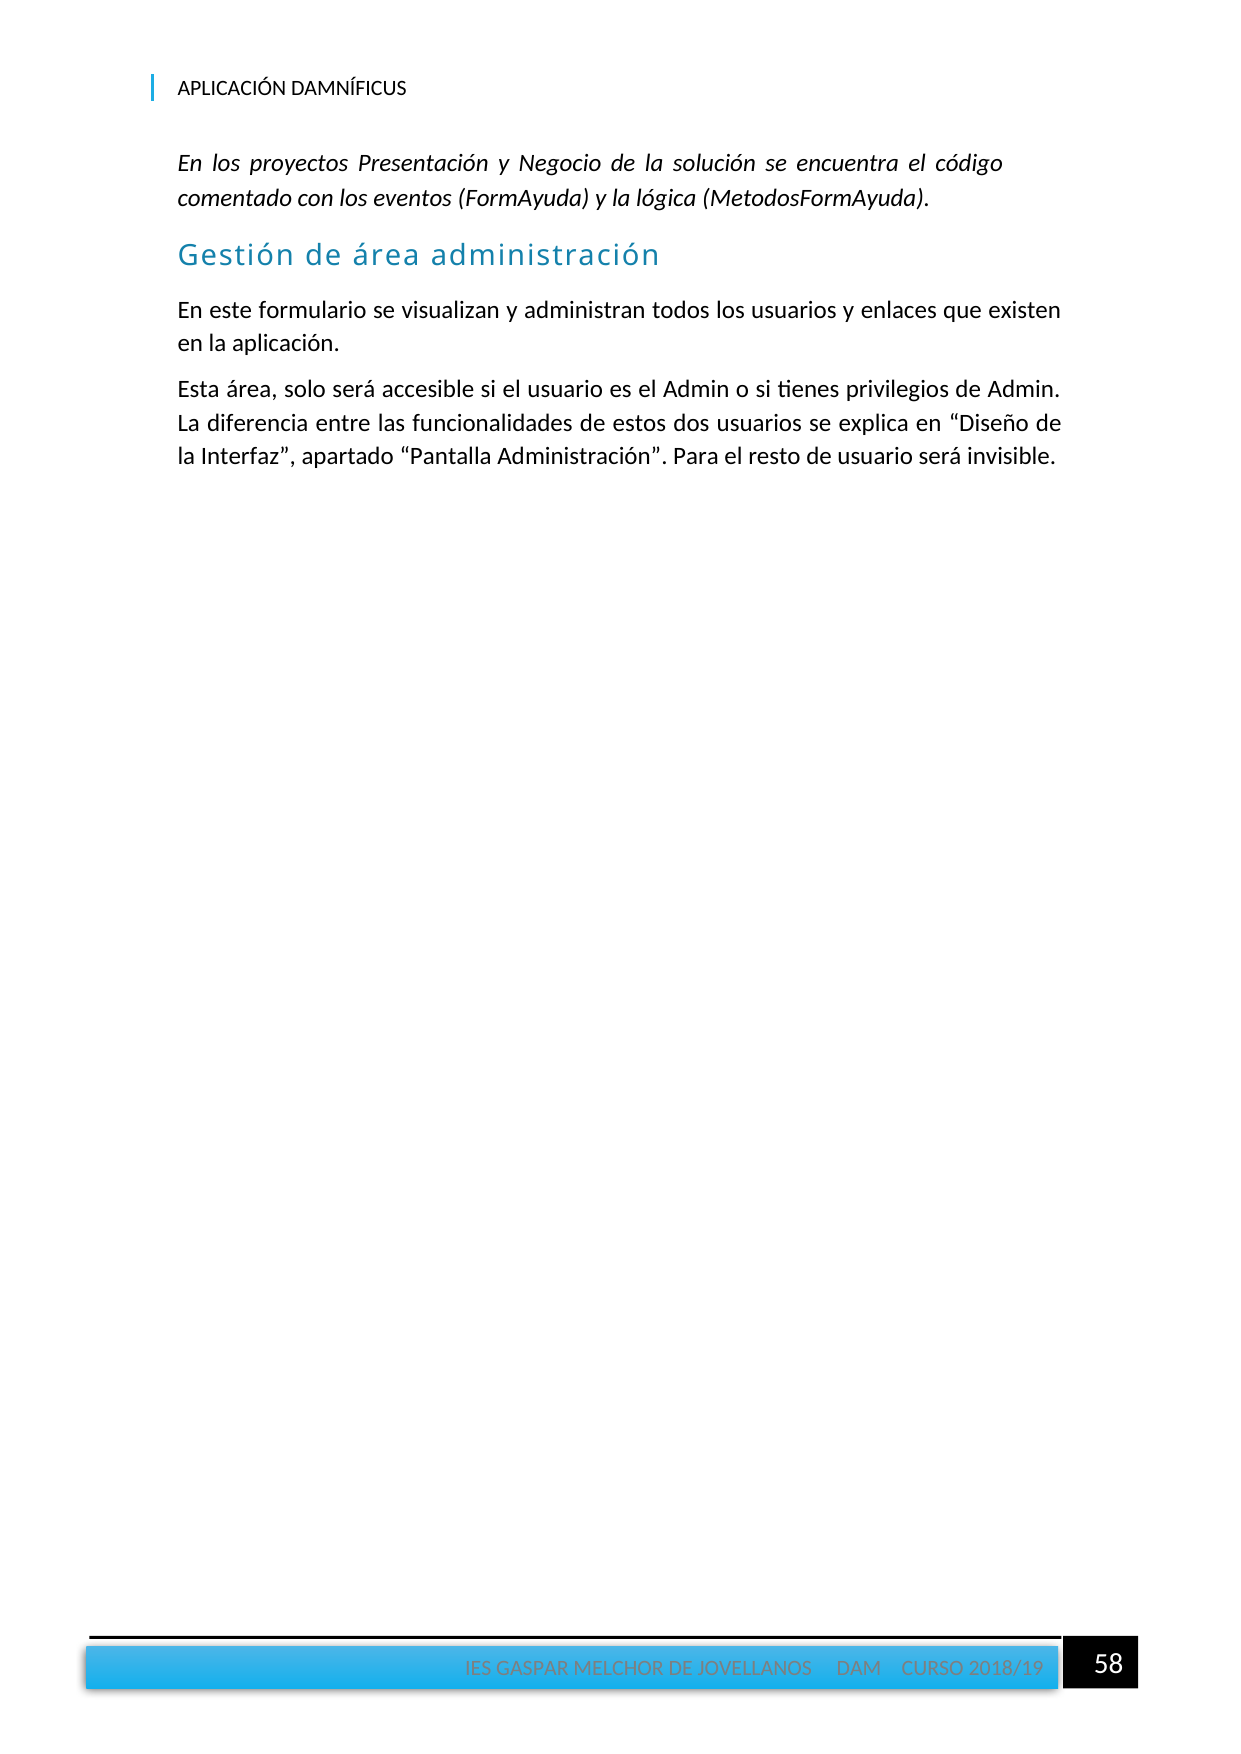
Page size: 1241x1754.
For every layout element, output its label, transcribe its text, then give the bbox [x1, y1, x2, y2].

text En los proyectos Presentación y Negocio de la solución se encuentra el código comentado con los eventos (FormAyuda) y la lógica (MetodosFormAyuda). [177, 148, 1007, 213]
text En este formulario se visualizan y administran todos los usuarios y enlaces que existen en la aplicación. [177, 294, 1063, 358]
text Esta área, solo será accesible si el usuario es el Admin o si tienes privilegios de Admin. La diferencia entre las funcionalidades de estos dos usuarios se explica en “Diseño de la Interfaz”, apartado “Pantalla Administración”. Para el resto de usuario será invisible. [177, 373, 1063, 471]
subtitle Gestión de área administración [177, 234, 1063, 274]
